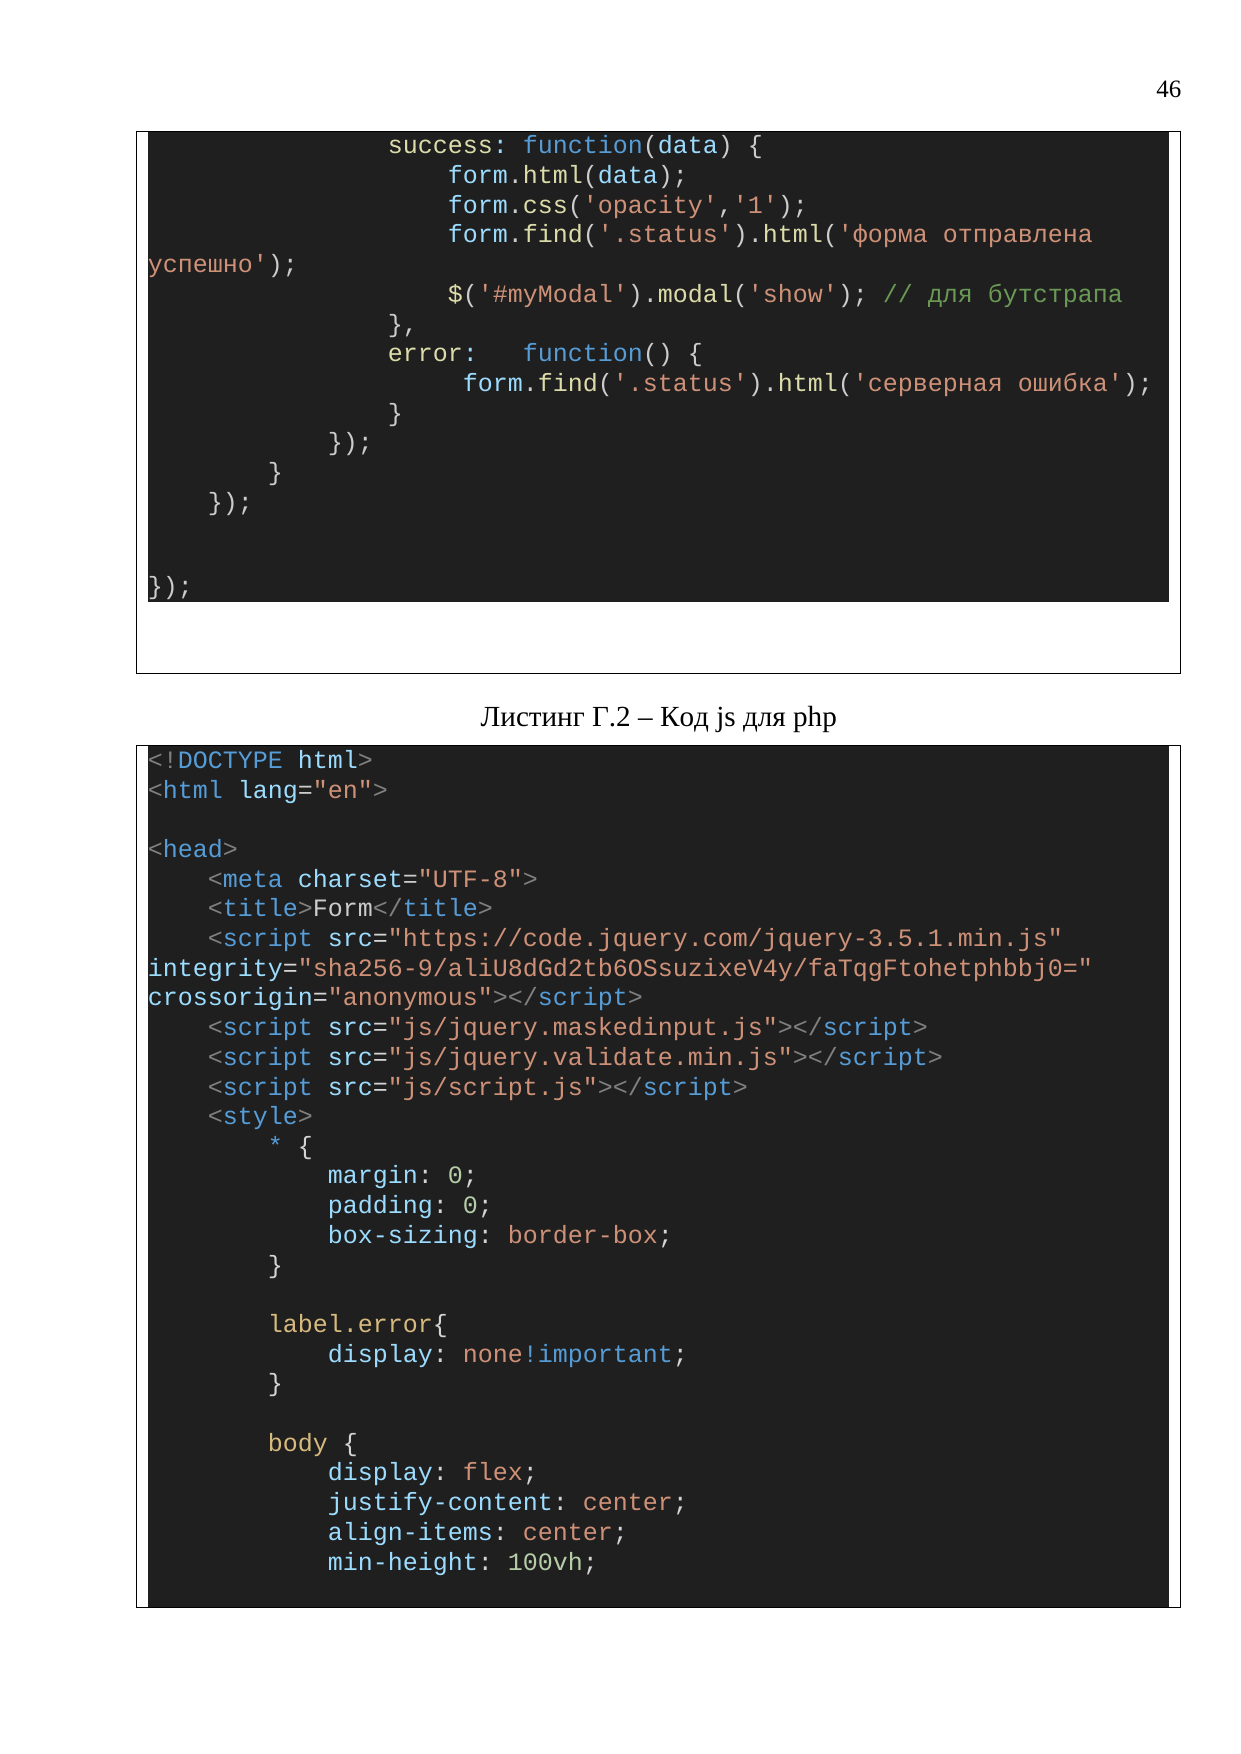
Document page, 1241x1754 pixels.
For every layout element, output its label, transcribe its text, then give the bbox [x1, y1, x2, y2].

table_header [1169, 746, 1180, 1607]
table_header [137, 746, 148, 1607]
text Листинг Г.2 – Код js для php [136, 699, 1181, 733]
